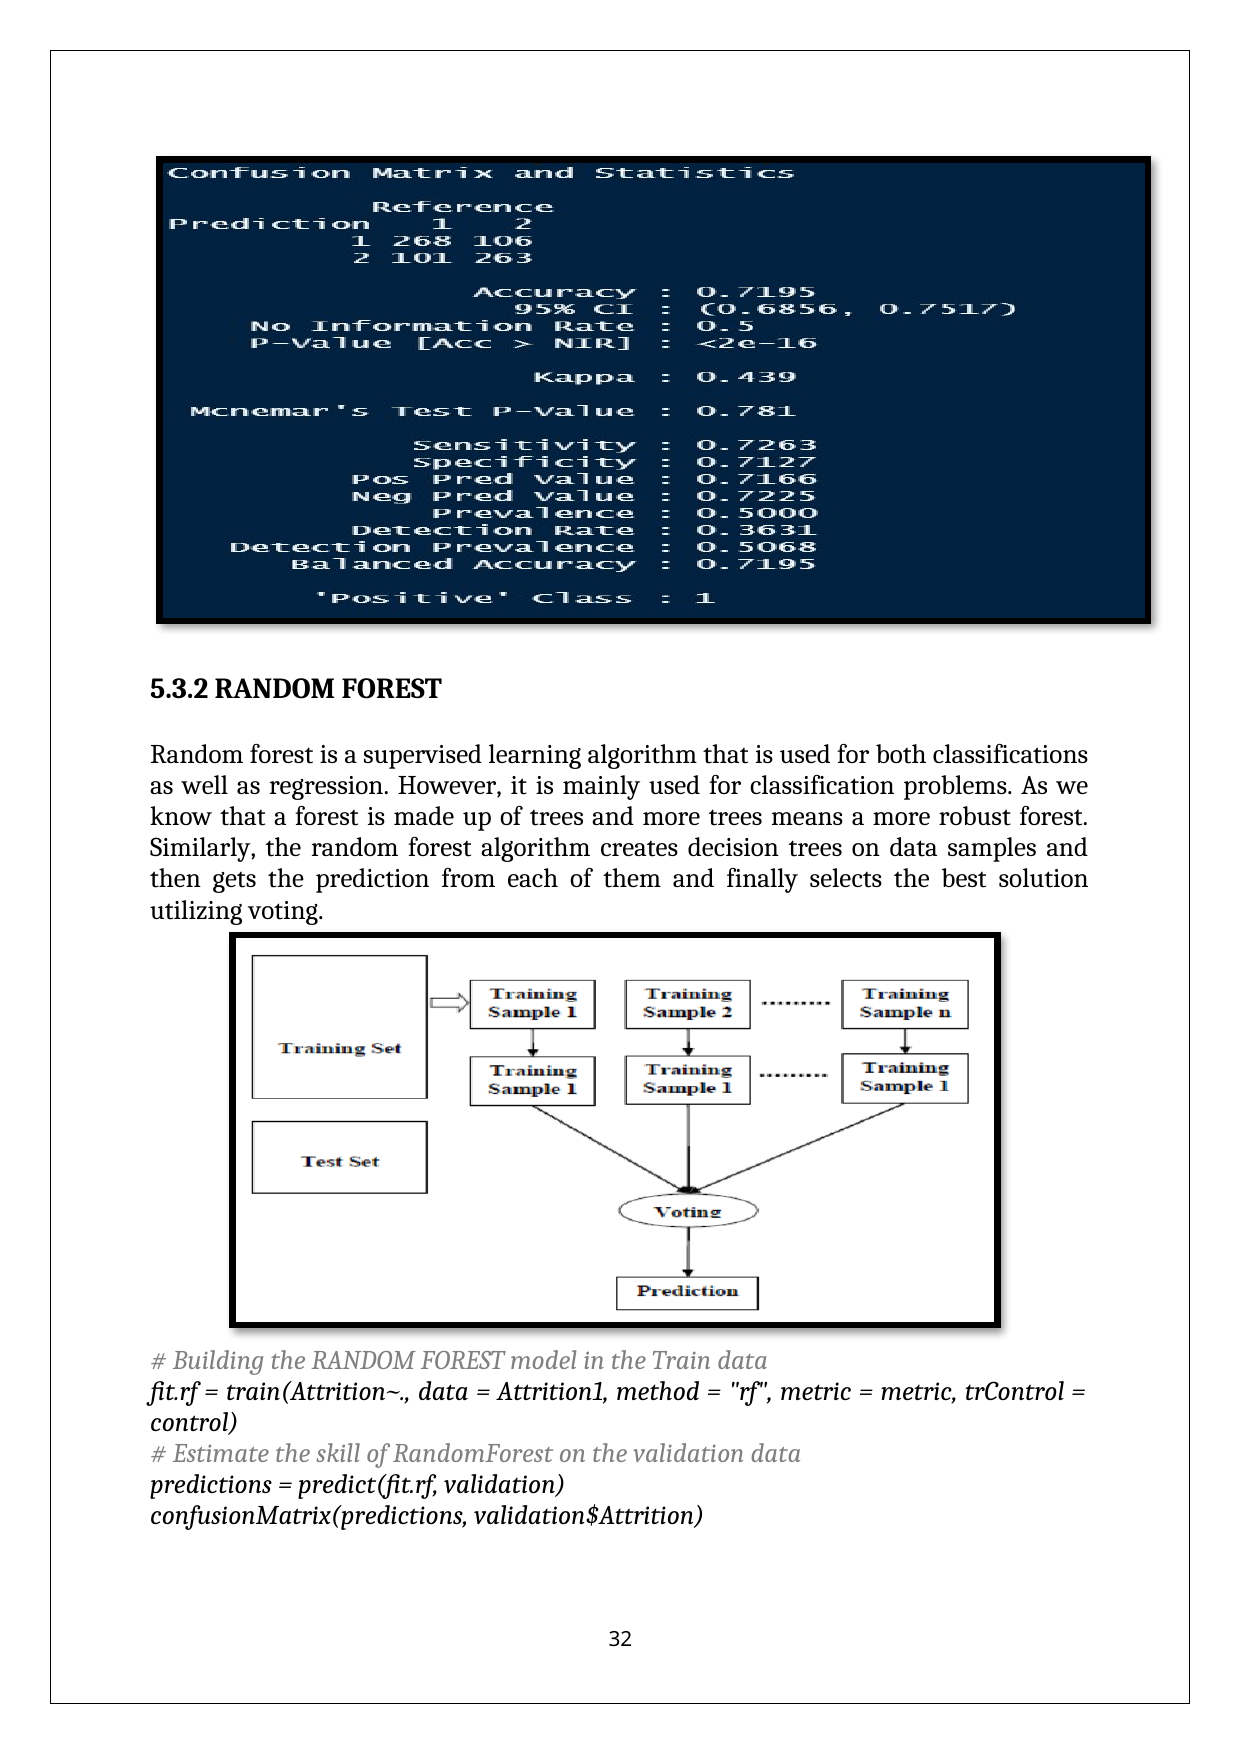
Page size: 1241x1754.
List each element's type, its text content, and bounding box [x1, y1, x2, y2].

text 5.3.2 RANDOM FOREST [150, 672, 1090, 705]
text Random forest is a supervised learning algorithm that is used for both classifications as well as regression. However, it is mainly used for classification problems. As we know that a forest is made up of trees and more trees means a more robust forest. Similarly, the random forest algorithm creates decision trees on data samples and then gets the prediction from each of them and finally selects the best solution utilizing voting. [150, 739, 1090, 926]
picture [163, 163, 1145, 618]
text confusionMatrix(predictions, validation$Attrition) [150, 1500, 1090, 1532]
text # Estimate the skill of RandomForest on the validation data [150, 1438, 1090, 1469]
text fit.rf = train(Attrition~., data = Attrition1, method = "rf", metric = metric, trControl = control) [150, 1376, 1090, 1438]
text predictions = predict(fit.rf, validation) [150, 1469, 1090, 1500]
text # Building the RANDOM FOREST model in the Train data [150, 1345, 1090, 1376]
